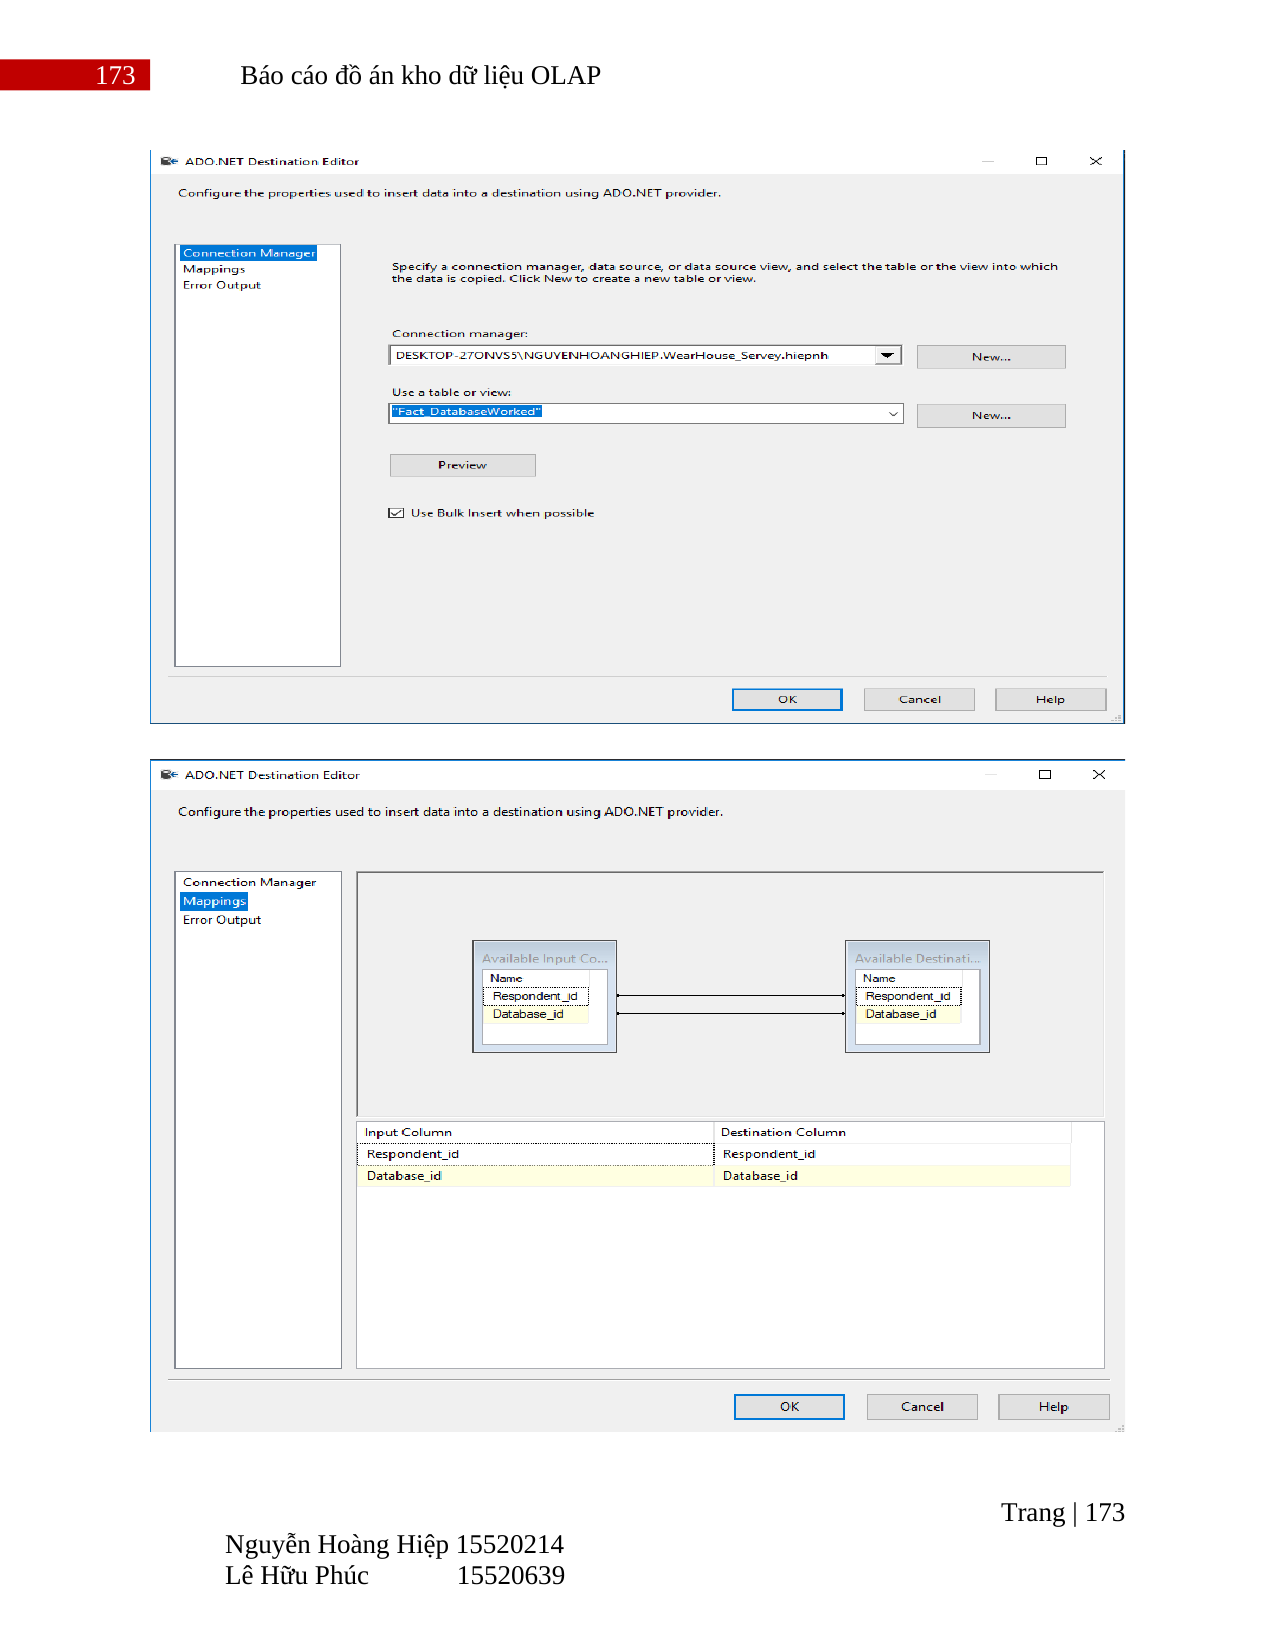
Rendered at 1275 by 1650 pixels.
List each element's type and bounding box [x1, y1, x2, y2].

picture [150, 759, 1125, 1432]
picture [150, 150, 1125, 724]
